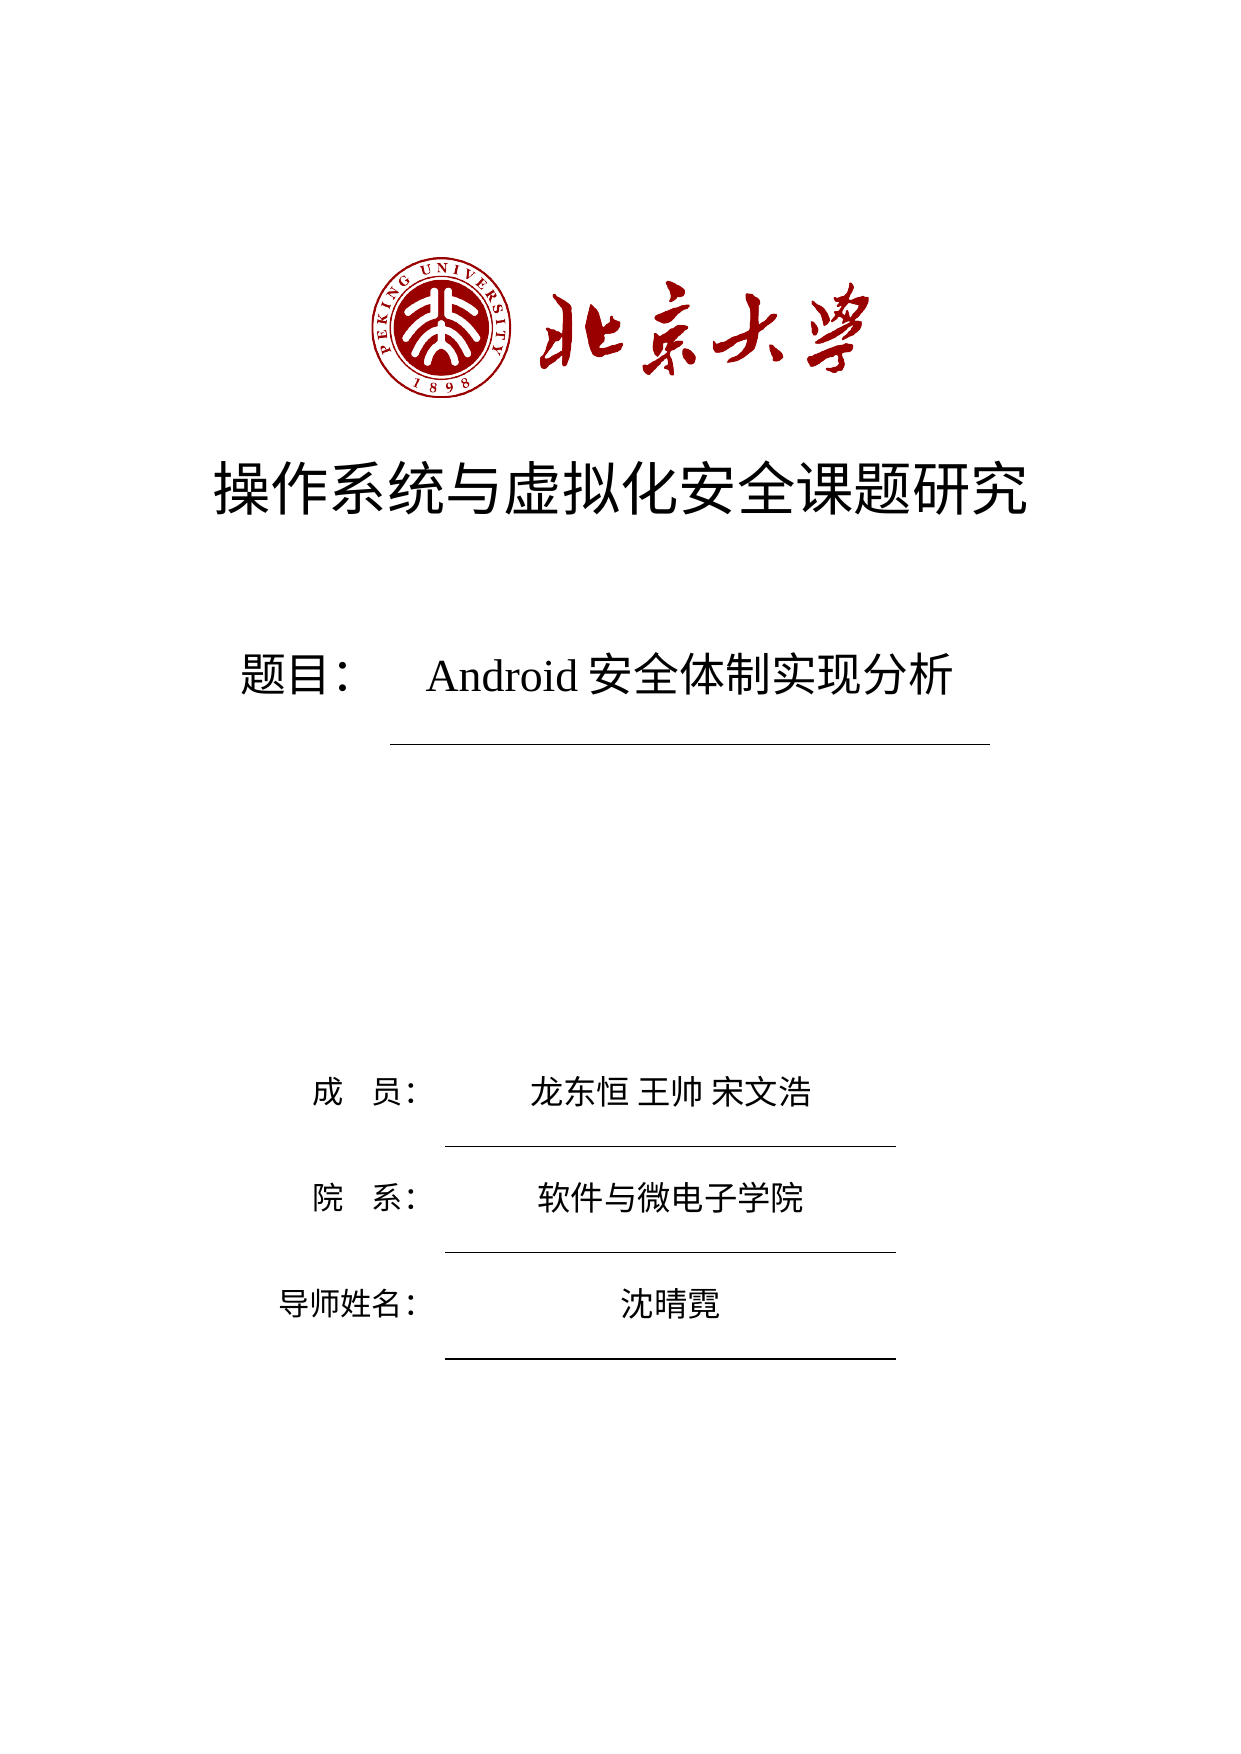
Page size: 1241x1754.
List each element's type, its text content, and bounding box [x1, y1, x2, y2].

table_header 龙东恒 王帅 宋文浩 [445, 1041, 896, 1146]
picture [371, 257, 869, 398]
text 操作系统与虚拟化安全课题研究 [153, 437, 1087, 534]
table_cell 沈晴霓 [445, 1253, 896, 1358]
table_header Android安全体制实现分析 [390, 606, 990, 743]
table_header 题目： [228, 606, 390, 743]
table_cell 院 系： [257, 1146, 445, 1252]
table_cell 导师姓名： [257, 1252, 445, 1358]
table_header 成 员： [257, 1041, 445, 1146]
table_cell 软件与微电子学院 [445, 1147, 896, 1252]
